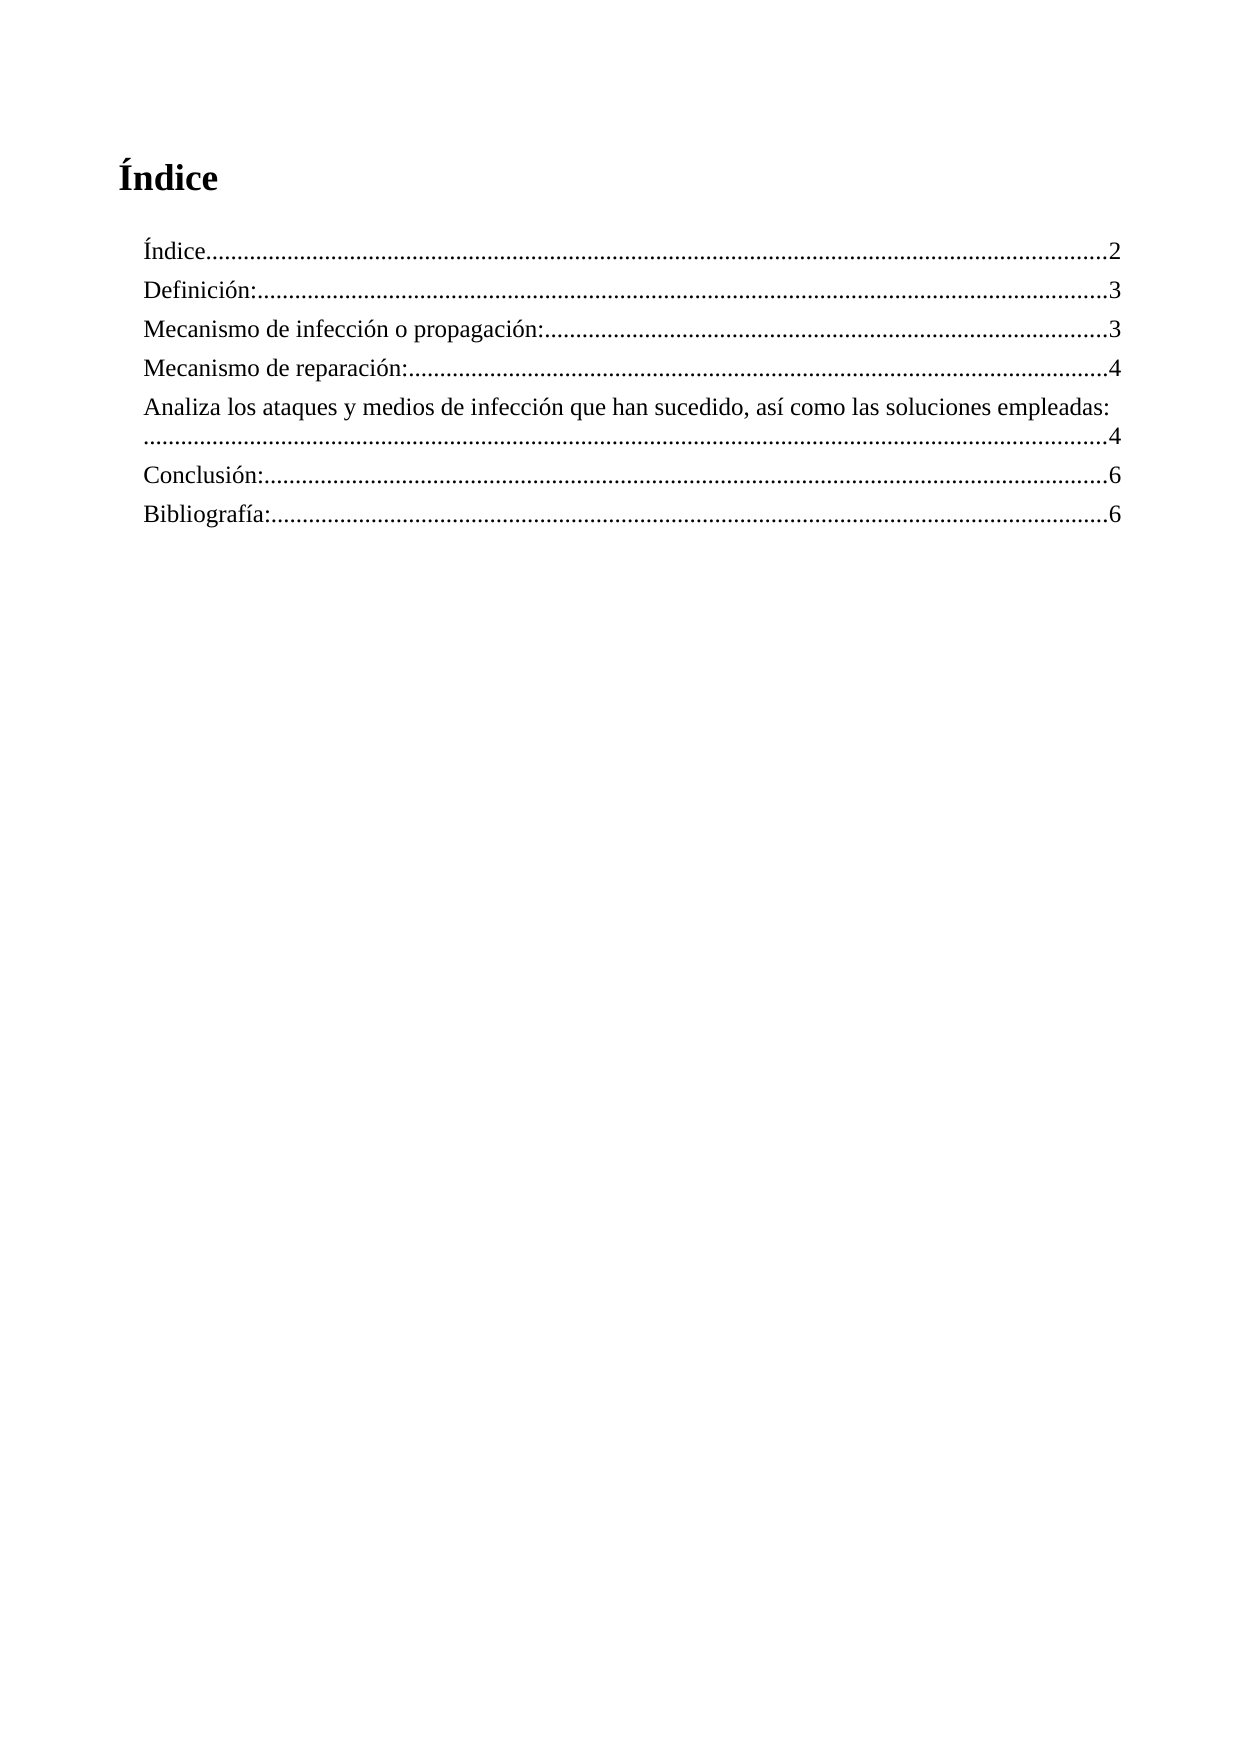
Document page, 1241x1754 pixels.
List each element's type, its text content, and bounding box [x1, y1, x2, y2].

subtitle Índice [118, 156, 1122, 199]
